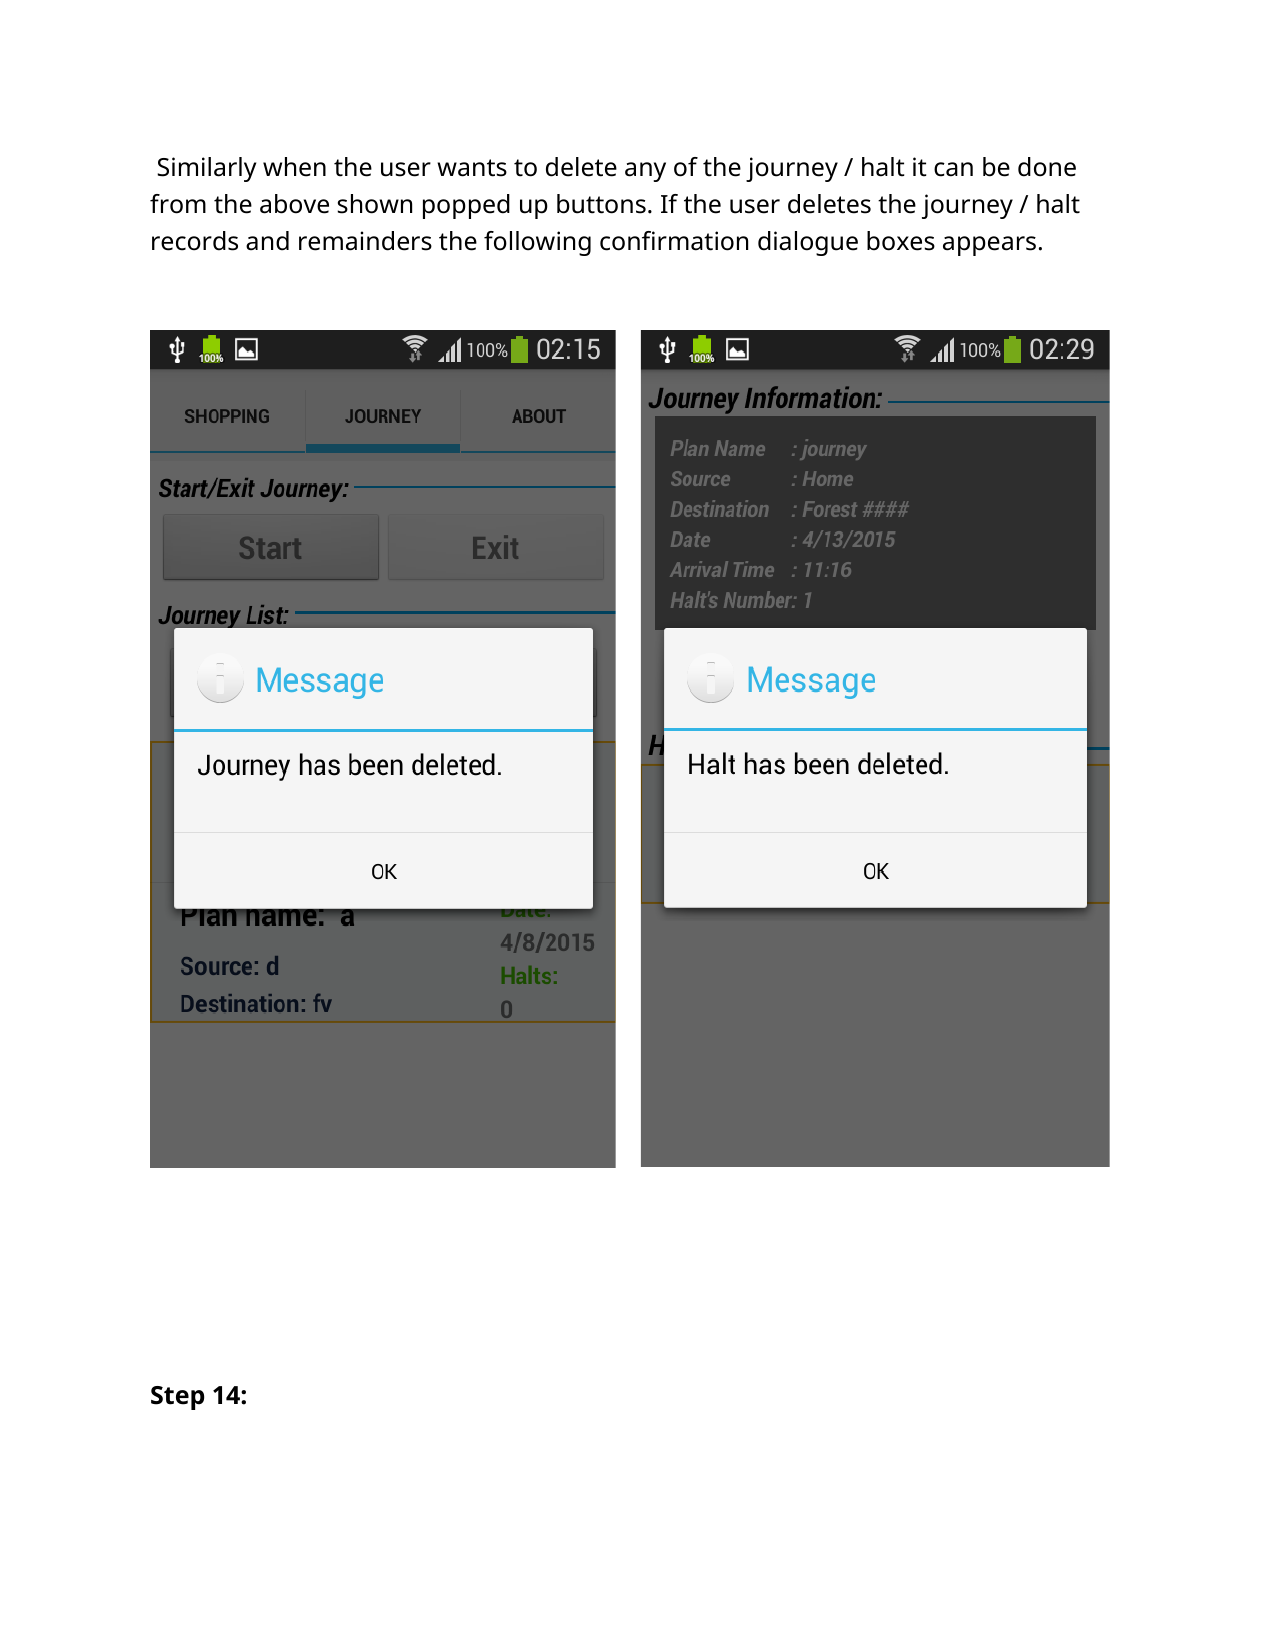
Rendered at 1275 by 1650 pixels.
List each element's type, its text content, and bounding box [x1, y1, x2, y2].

text Step 14: [150, 1377, 1125, 1411]
picture [150, 330, 616, 1168]
picture [640, 330, 1110, 1167]
text Similarly when the user wants to delete any of the journey / halt it can be done from the above shown popped up buttons. If the user deletes the journey / halt records and remainders the following confirmation dialogue boxes appears. [150, 150, 1125, 258]
